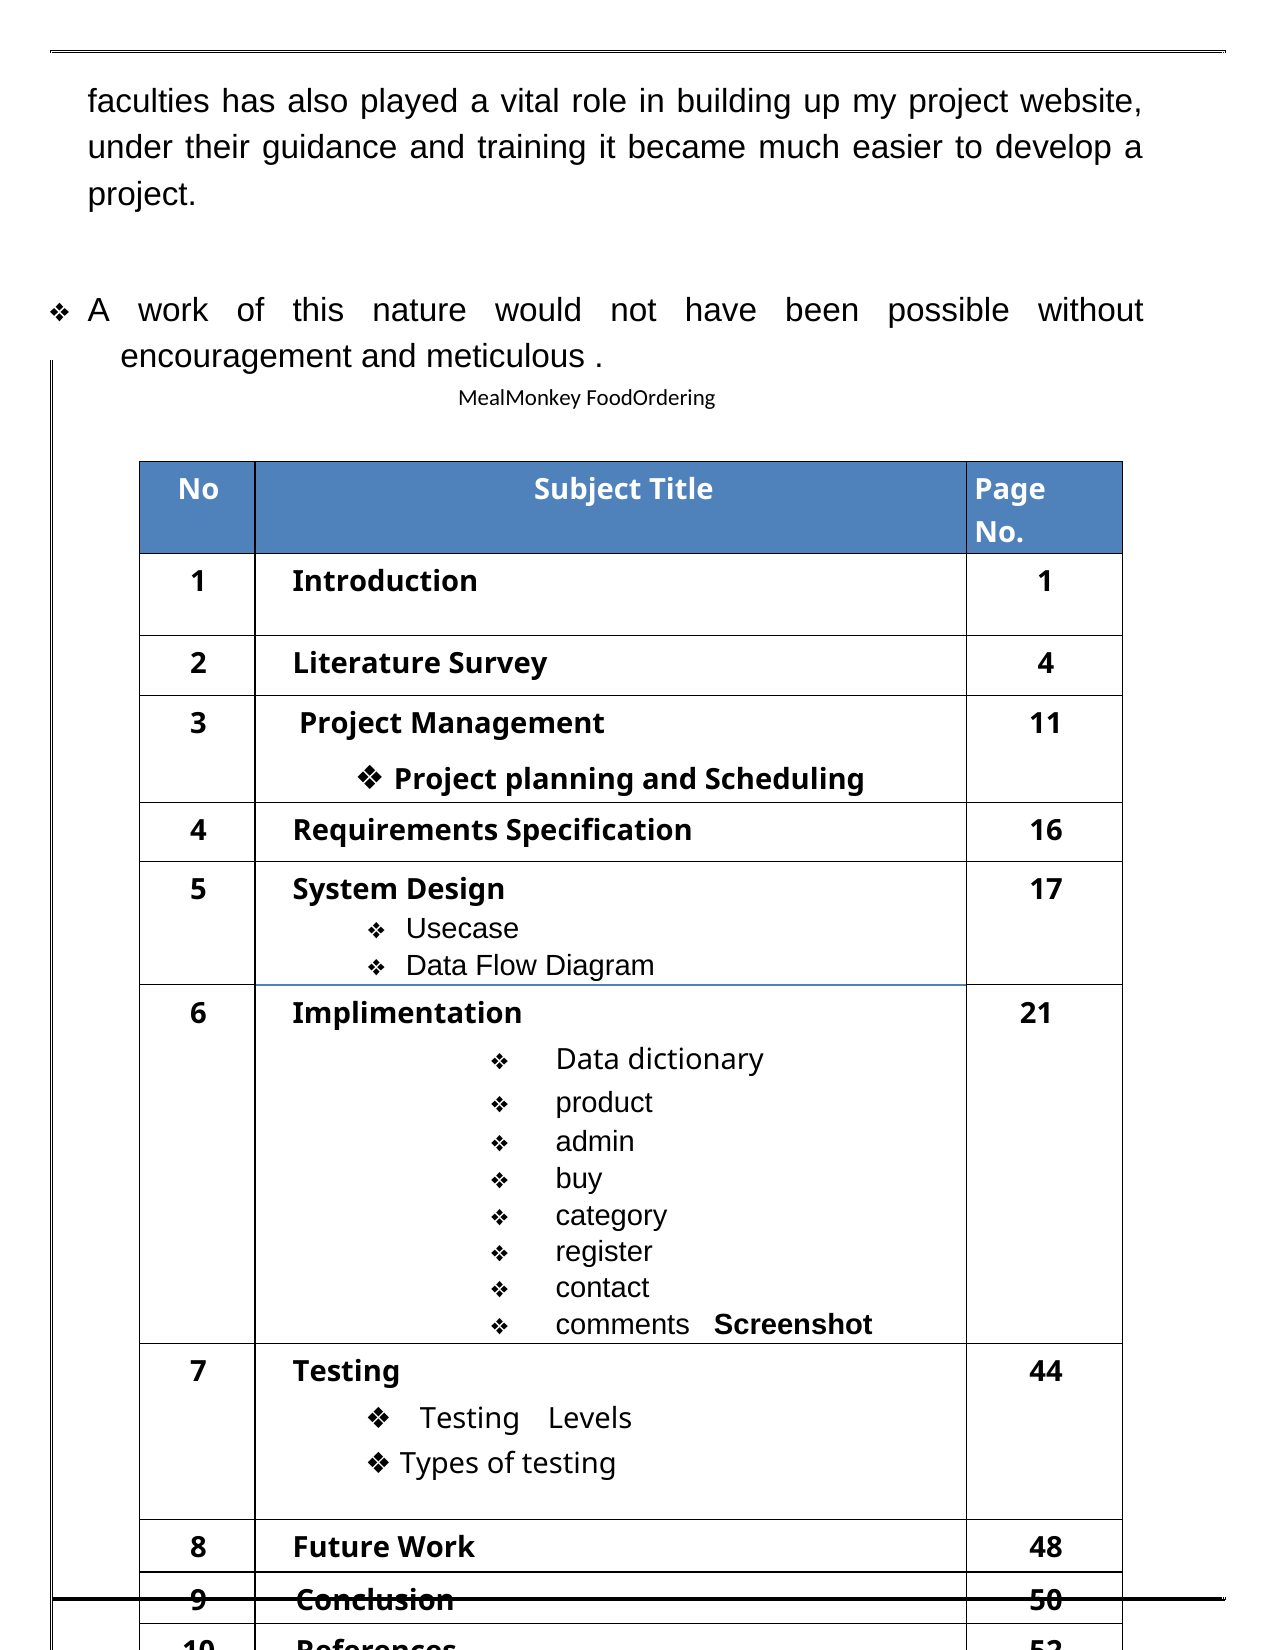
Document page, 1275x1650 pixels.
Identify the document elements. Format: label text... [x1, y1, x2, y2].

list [50, 81, 1144, 212]
list A work of this nature would not have been possible without encouragement and meticulous . [50, 290, 1144, 375]
list MealMonkey FoodOrdering [53, 383, 716, 411]
